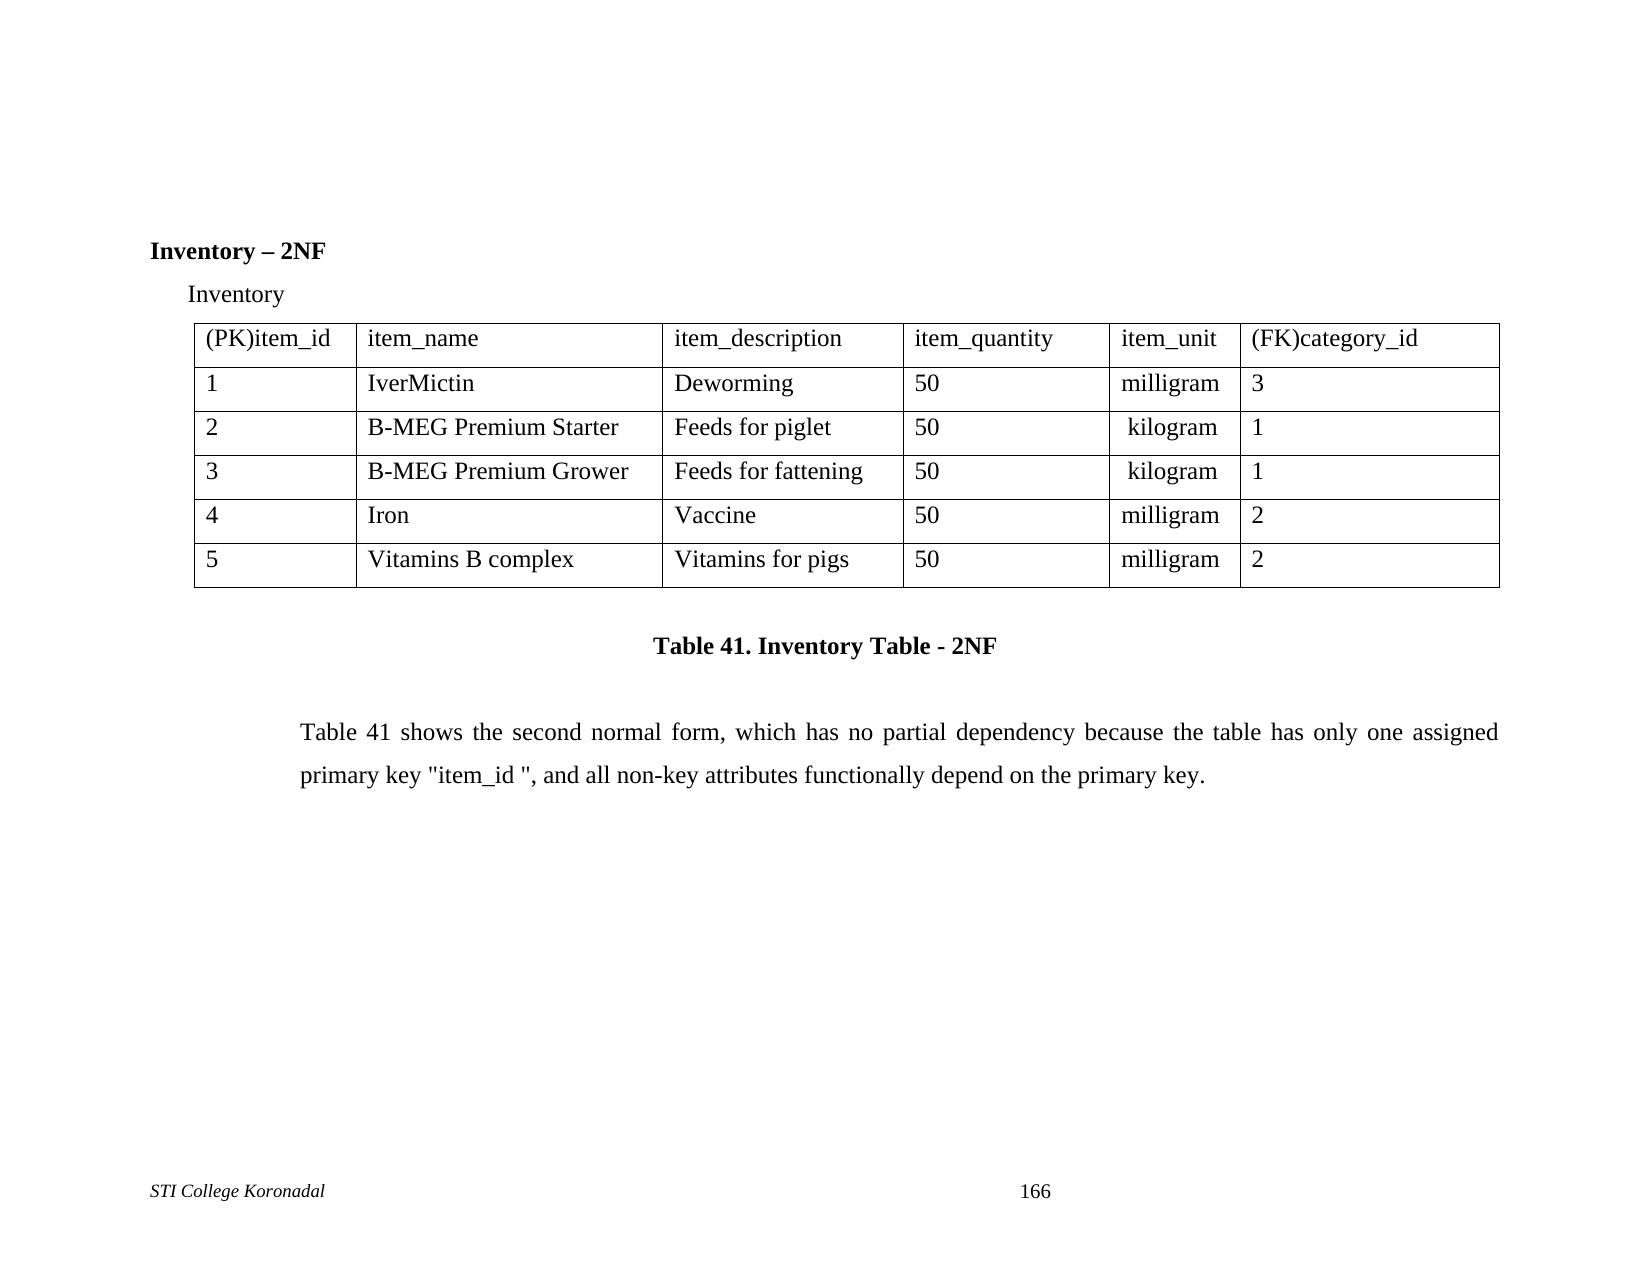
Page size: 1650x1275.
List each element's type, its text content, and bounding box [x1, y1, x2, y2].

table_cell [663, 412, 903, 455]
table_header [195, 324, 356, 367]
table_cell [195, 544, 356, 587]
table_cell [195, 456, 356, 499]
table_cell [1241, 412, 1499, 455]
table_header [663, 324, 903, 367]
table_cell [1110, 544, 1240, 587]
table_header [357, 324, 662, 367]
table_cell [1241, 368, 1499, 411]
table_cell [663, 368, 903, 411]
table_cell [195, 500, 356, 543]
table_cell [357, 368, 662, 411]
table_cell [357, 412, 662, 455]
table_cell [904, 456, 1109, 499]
text Inventory – 2NF [150, 236, 1500, 265]
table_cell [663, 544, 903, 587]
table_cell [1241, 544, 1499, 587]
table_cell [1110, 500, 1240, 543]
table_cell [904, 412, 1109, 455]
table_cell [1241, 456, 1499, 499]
text Table 41. Inventory Table - 2NF [150, 631, 1500, 660]
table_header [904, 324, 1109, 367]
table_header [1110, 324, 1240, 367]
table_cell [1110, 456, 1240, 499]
text Inventory [150, 279, 1500, 308]
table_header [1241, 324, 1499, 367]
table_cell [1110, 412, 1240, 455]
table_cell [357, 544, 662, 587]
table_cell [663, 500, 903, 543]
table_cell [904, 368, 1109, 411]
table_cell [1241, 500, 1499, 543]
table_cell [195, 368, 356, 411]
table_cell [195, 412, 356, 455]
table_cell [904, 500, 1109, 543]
text Table 41 shows the second normal form, which has no partial dependency because the table has only one assigned primary key "item_id ", and all non-key attributes functionally depend on the primary key. [300, 717, 1500, 789]
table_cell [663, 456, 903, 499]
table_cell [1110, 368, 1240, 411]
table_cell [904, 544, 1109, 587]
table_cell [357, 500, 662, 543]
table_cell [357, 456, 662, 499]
